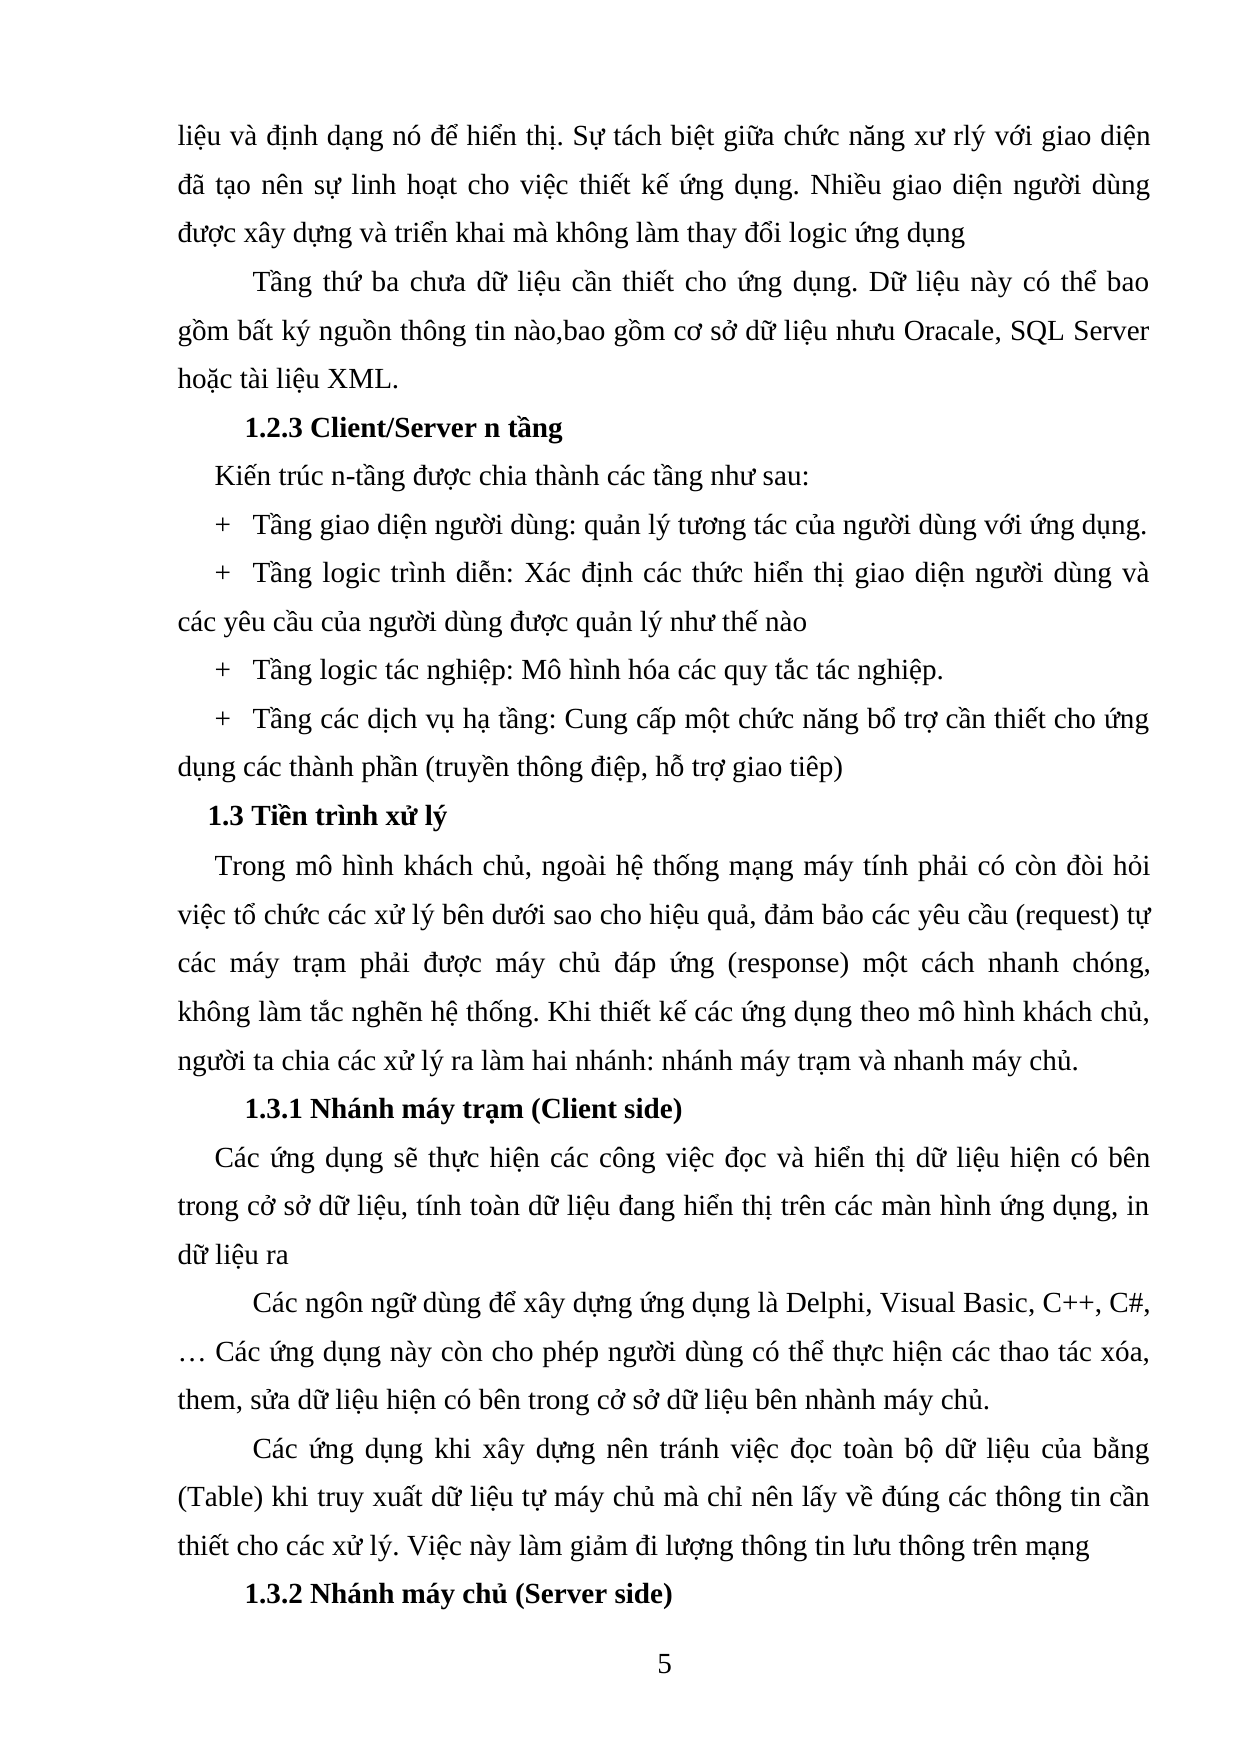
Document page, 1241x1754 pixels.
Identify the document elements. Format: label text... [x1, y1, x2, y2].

list Tầng các dịch vụ hạ tầng: Cung cấp một chức năng bổ trợ cần thiết cho ứng dụng các thành phần (truyền thông điệp, hỗ trợ giao tiêp) [177, 701, 1152, 783]
text 1.3 Tiền trình xử lý [207, 798, 1033, 832]
text Trong mô hình khách chủ, ngoài hệ thống mạng máy tính phải có còn đòi hỏi việc tổ chức các xử lý bên dưới sao cho hiệu quả, đảm bảo các yêu cầu (request) tự các máy trạm phải được máy chủ đáp ứng (response) một cách nhanh chóng, không làm tắc nghẽn hệ thống. Khi thiết kế các ứng dụng theo mô hình khách chủ, người ta chia các xử lý ra làm hai nhánh: nhánh máy trạm và nhanh máy chủ. [177, 848, 1152, 1076]
text Tầng thứ ba chưa dữ liệu cần thiết cho ứng dụng. Dữ liệu này có thể bao gồm bất ký nguồn thông tin nào,bao gồm cơ sở dữ liệu nhưu Oracale, SQL Server hoặc tài liệu XML. [177, 264, 1152, 395]
text Các ứng dụng khi xây dựng nên tránh việc đọc toàn bộ dữ liệu của bằng (Table) khi truy xuất dữ liệu tự máy chủ mà chỉ nên lấy về đúng các thông tin cần thiết cho các xử lý. Việc này làm giảm đi lượng thông tin lưu thông trên mạng [177, 1431, 1152, 1562]
list Tầng logic tác nghiệp: Mô hình hóa các quy tắc tác nghiệp. [177, 652, 1152, 686]
text 1.3.1 Nhánh máy trạm (Client side) [207, 1091, 1152, 1125]
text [177, 118, 1152, 249]
list Tầng giao diện người dùng: quản lý tương tác của người dùng với ứng dụng. [177, 507, 1152, 540]
text 1.3.2 Nhánh máy chủ (Server side) [207, 1577, 1152, 1610]
text Các ngôn ngữ dùng để xây dựng ứng dụng là Delphi, Visual Basic, C++, C#, … Các ứng dụng này còn cho phép người dùng có thể thực hiện các thao tác xóa, them, sửa dữ liệu hiện có bên trong cở sở dữ liệu bên nhành máy chủ. [177, 1285, 1152, 1416]
text Các ứng dụng sẽ thực hiện các công việc đọc và hiển thị dữ liệu hiện có bên trong cở sở dữ liệu, tính toàn dữ liệu đang hiển thị trên các màn hình ứng dụng, in dữ liệu ra [177, 1140, 1152, 1270]
text Kiến trúc n-tầng được chia thành các tầng như sau: [177, 458, 1152, 492]
text 1.2.3 Client/Server n tầng [207, 410, 1152, 443]
list Tầng logic trình diễn: Xác định các thức hiển thị giao diện người dùng và các yêu cầu của người dùng được quản lý như thế nào [177, 555, 1152, 637]
